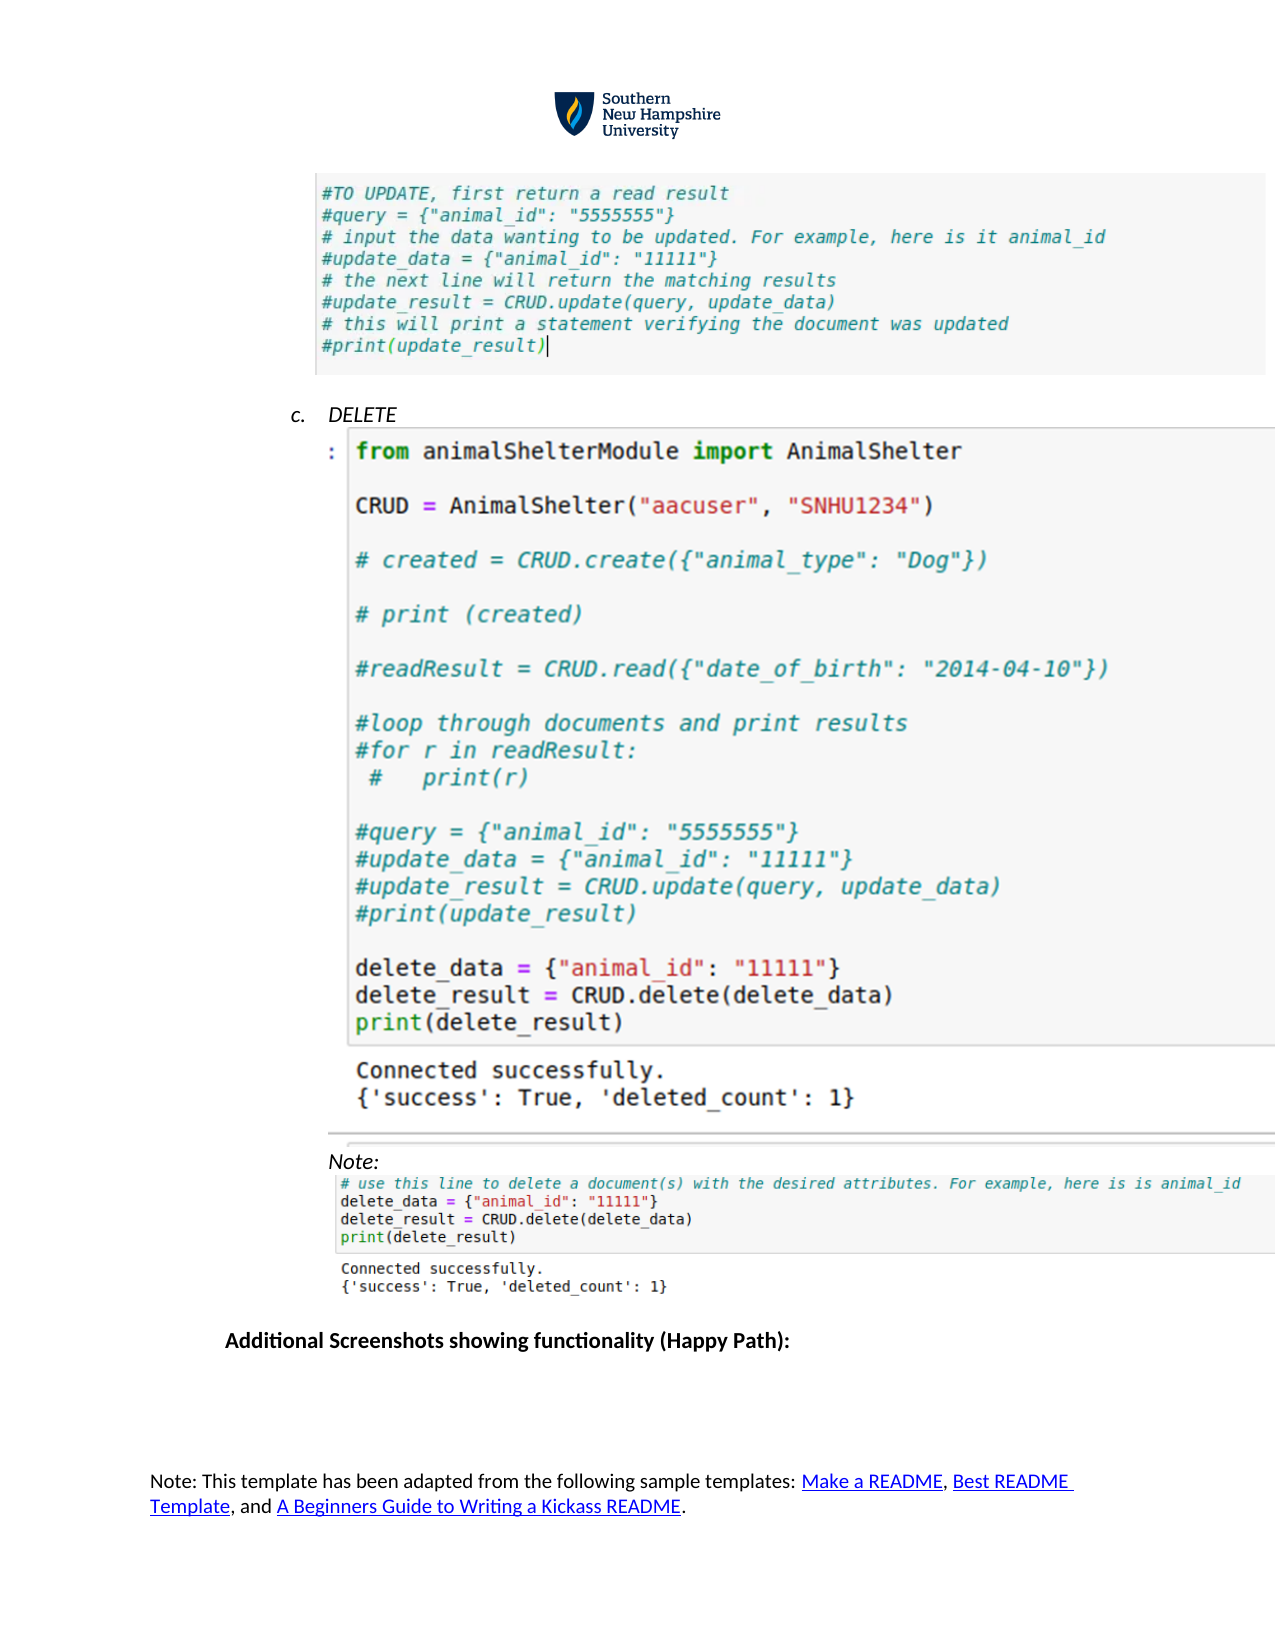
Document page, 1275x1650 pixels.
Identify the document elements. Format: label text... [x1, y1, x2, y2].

picture [328, 1175, 1275, 1299]
picture [328, 427, 1275, 1147]
list DELETE [291, 400, 1125, 428]
list Note: [328, 1147, 1125, 1175]
text Additional Screenshots showing functionality (Happy Path): [150, 1326, 1125, 1354]
picture [290, 173, 1266, 375]
picture [546, 75, 729, 154]
